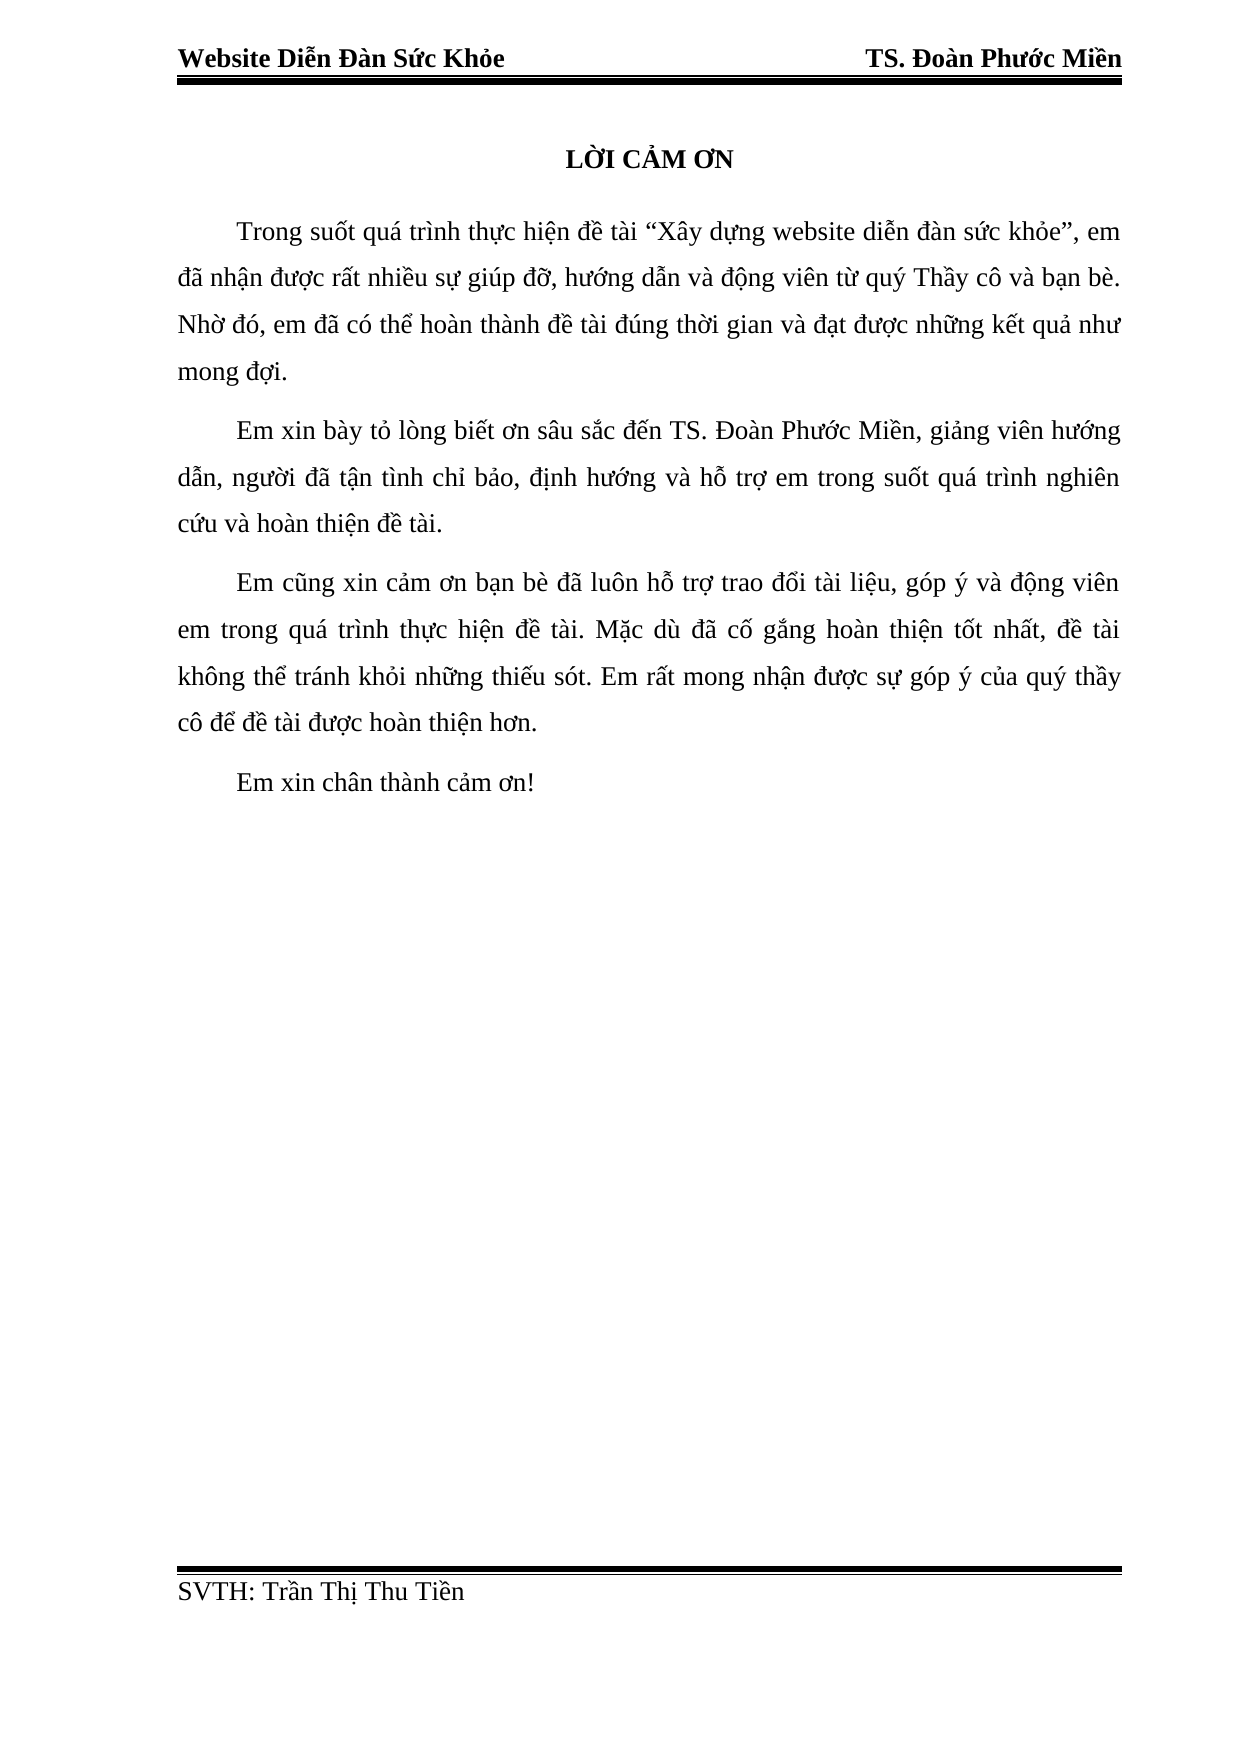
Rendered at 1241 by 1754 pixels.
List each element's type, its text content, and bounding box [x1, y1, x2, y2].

text Em xin chân thành cảm ơn! [177, 766, 1122, 797]
text Em cũng xin cảm ơn bạn bè đã luôn hỗ trợ trao đổi tài liệu, góp ý và động viên em trong quá trình thực hiện đề tài. Mặc dù đã cố gắng hoàn thiện tốt nhất, đề tài không thể tránh khỏi những thiếu sót. Em rất mong nhận được sự góp ý của quý thầy cô để đề tài được hoàn thiện hơn. [177, 566, 1122, 738]
text Em xin bày tỏ lòng biết ơn sâu sắc đến TS. Đoàn Phước Miền, giảng viên hướng dẫn, người đã tận tình chỉ bảo, định hướng và hỗ trợ em trong suốt quá trình nghiên cứu và hoàn thiện đề tài. [177, 414, 1122, 538]
text LỜI CẢM ƠN [177, 143, 1122, 174]
text Trong suốt quá trình thực hiện đề tài “Xây dựng website diễn đàn sức khỏe”, em đã nhận được rất nhiều sự giúp đỡ, hướng dẫn và động viên từ quý Thầy cô và bạn bè. Nhờ đó, em đã có thể hoàn thành đề tài đúng thời gian và đạt được những kết quả như mong đợi. [177, 215, 1122, 386]
